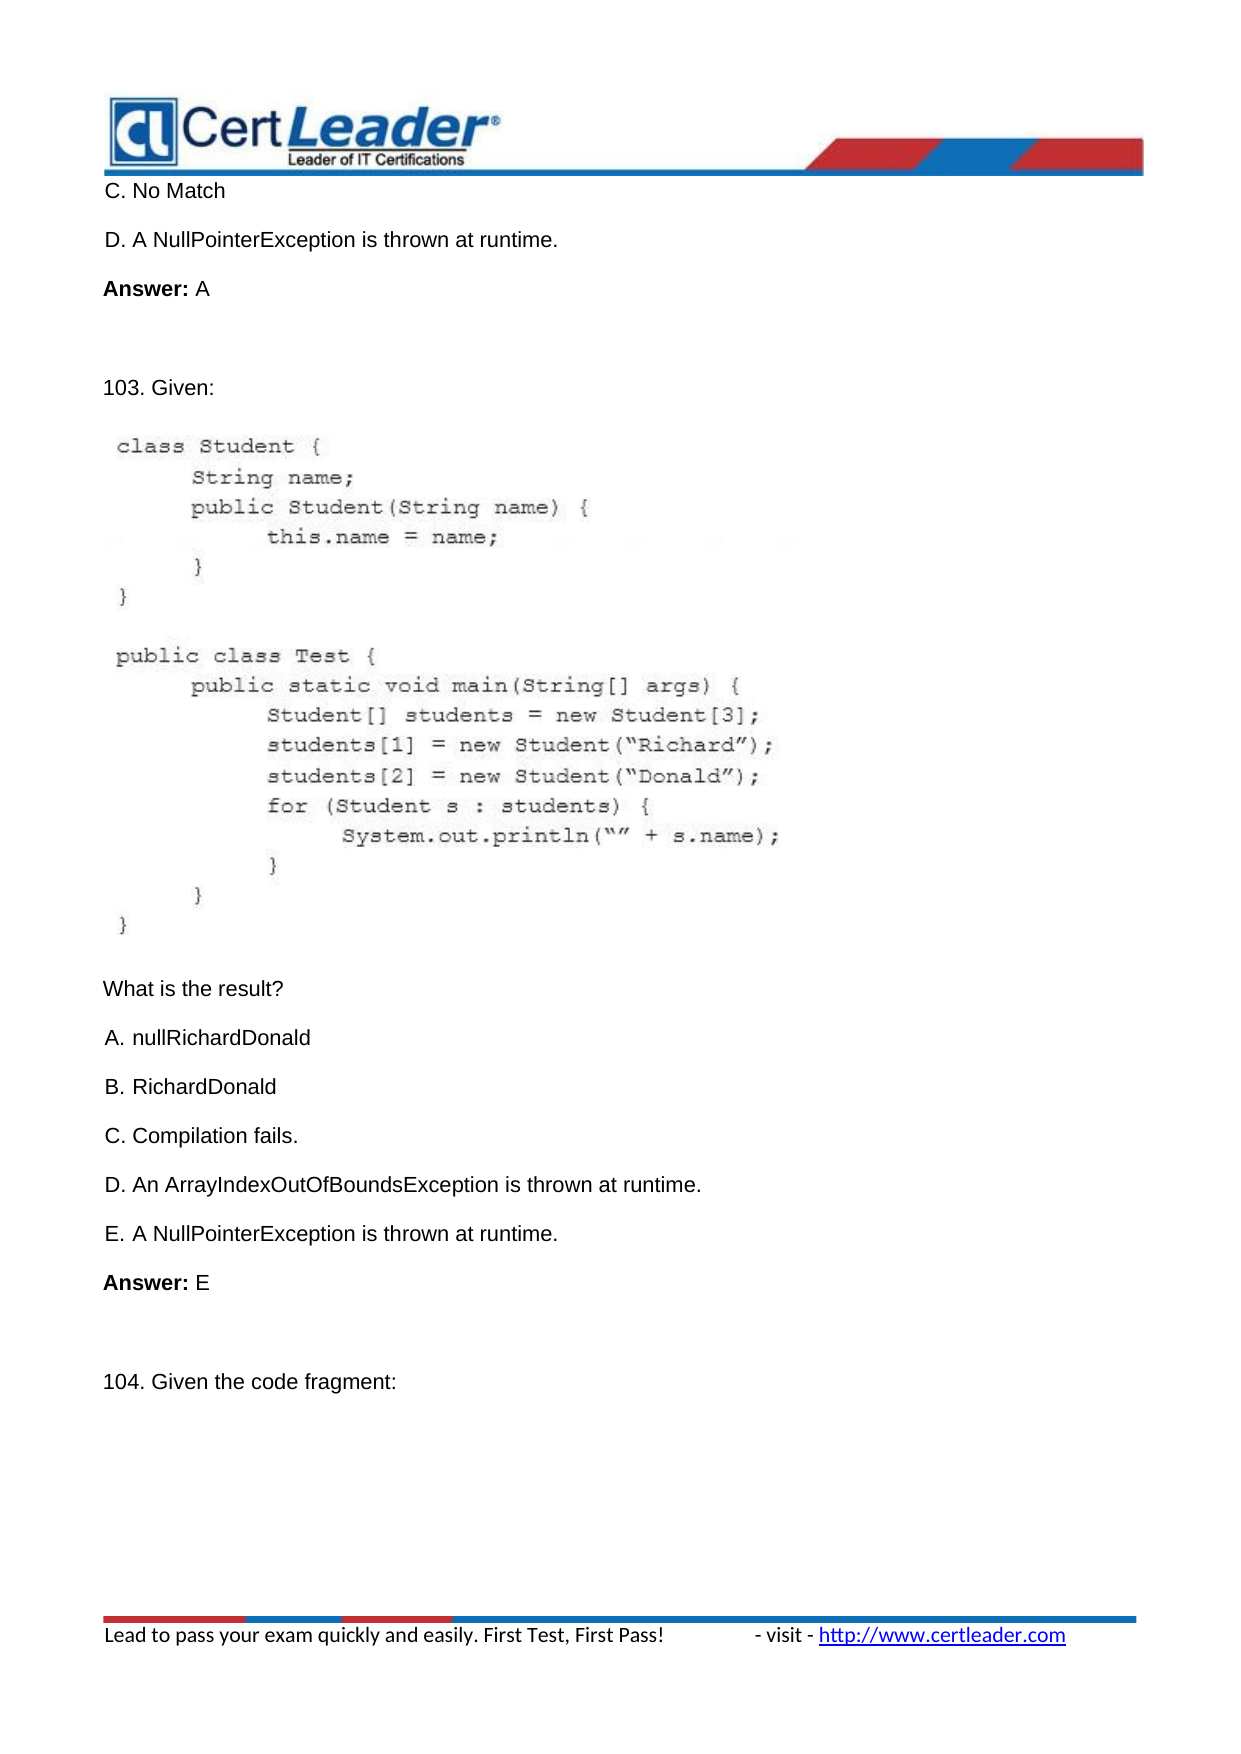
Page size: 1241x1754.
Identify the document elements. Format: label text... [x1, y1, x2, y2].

list A NullPointerException is thrown at runtime. [104, 1221, 1136, 1246]
picture [104, 423, 839, 947]
list RichardDonald [104, 1074, 1136, 1099]
list An ArrayIndexOutOfBoundsException is thrown at runtime. [104, 1172, 1136, 1197]
list A NullPointerException is thrown at runtime. [104, 227, 1136, 252]
list Compilation fails. [104, 1123, 1136, 1148]
text What is the result? [103, 976, 1136, 1001]
subtitle Answer: E [103, 1270, 1136, 1296]
subtitle Answer: A [103, 276, 1136, 301]
picture [104, 90, 1144, 176]
text 104. Given the code fragment: [103, 1369, 1136, 1394]
list nullRichardDonald [104, 1025, 1136, 1050]
picture [103, 1616, 1137, 1623]
list No Match [104, 178, 1136, 203]
text 103. Given: [103, 374, 1136, 400]
